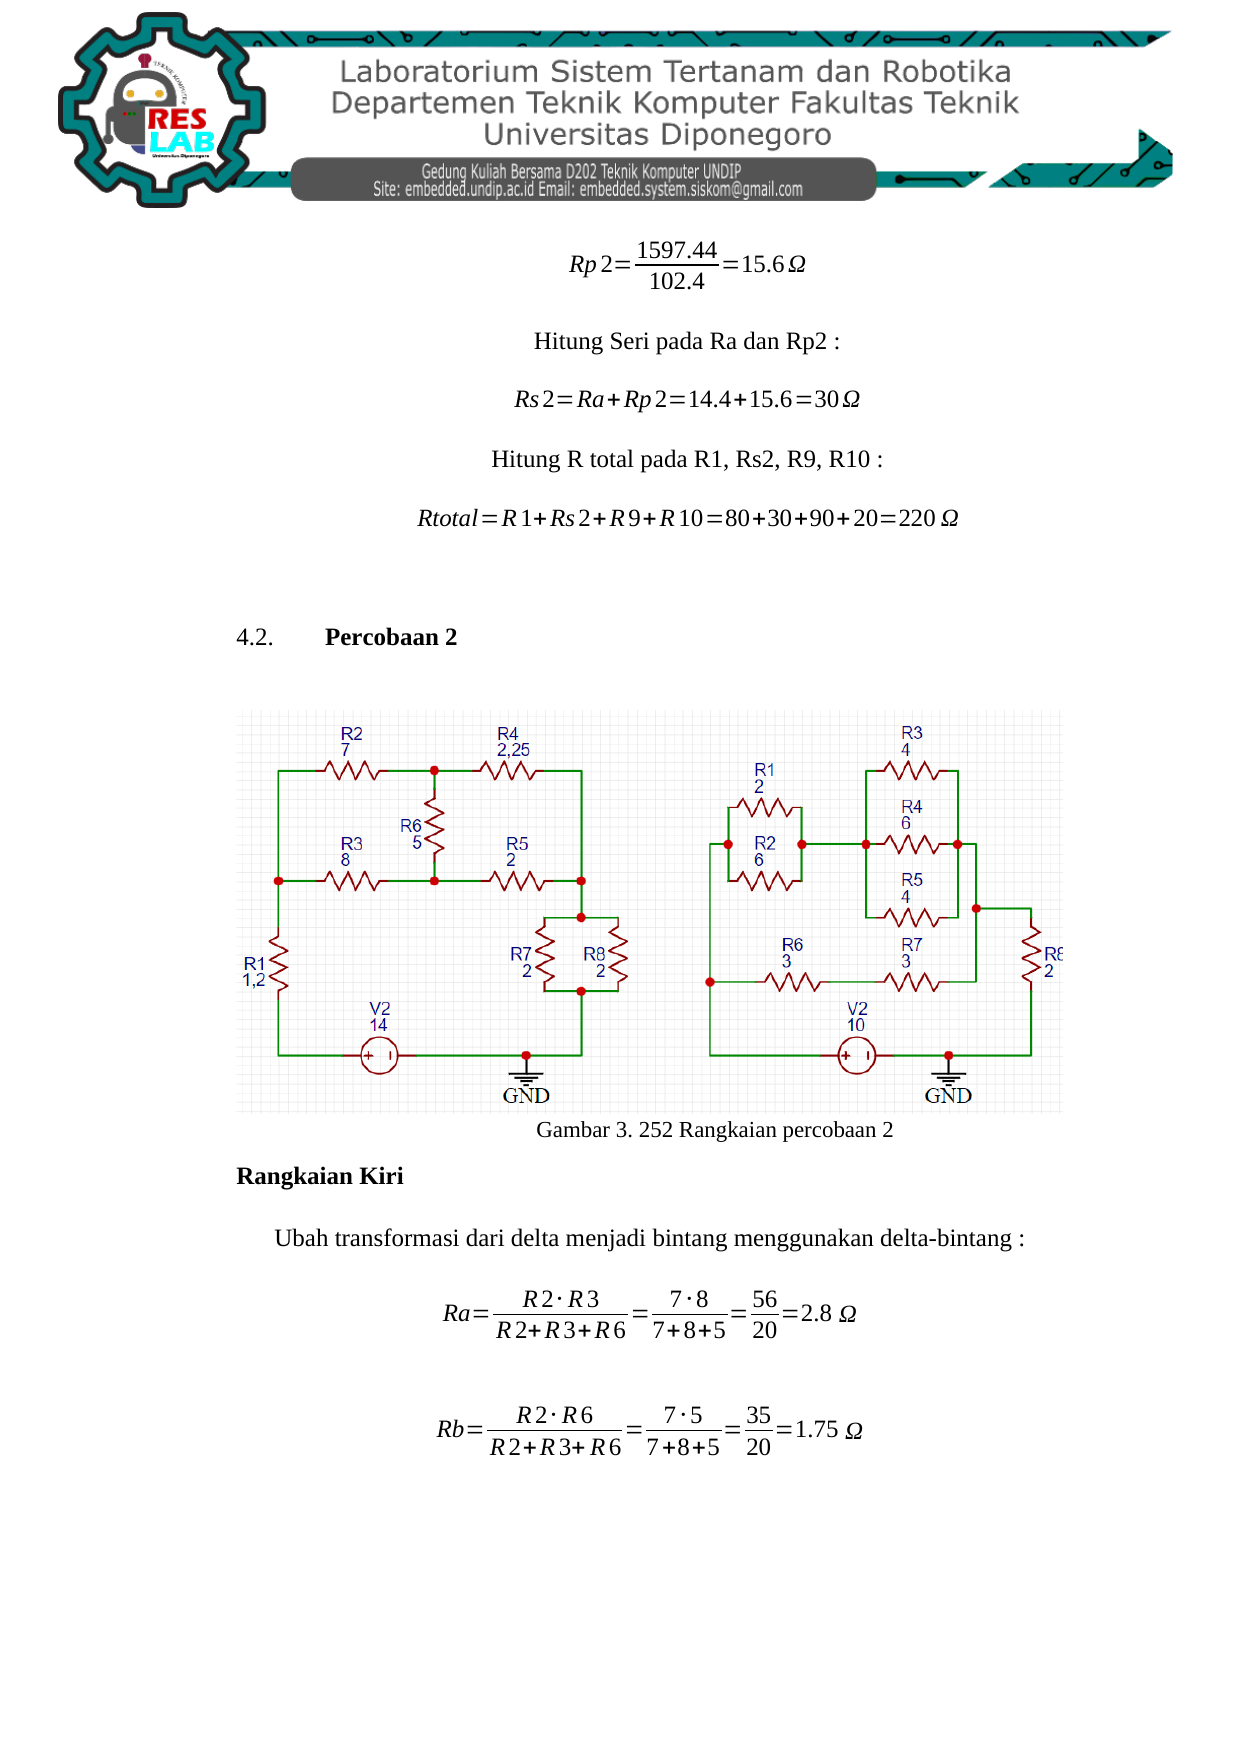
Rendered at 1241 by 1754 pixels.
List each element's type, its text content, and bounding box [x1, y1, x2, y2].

text Hitung R total pada R1, Rs2, R9, R10 : [236, 444, 1063, 473]
picture [236, 710, 1063, 1114]
subtitle Percobaan 2 [236, 622, 1063, 651]
text Hitung Seri pada Ra dan Rp2 : [236, 326, 1063, 354]
picture [57, 11, 1173, 208]
text Ubah transformasi dari delta menjadi bintang menggunakan delta-bintang : [236, 1223, 1063, 1252]
text Rangkaian Kiri [236, 1161, 1063, 1190]
